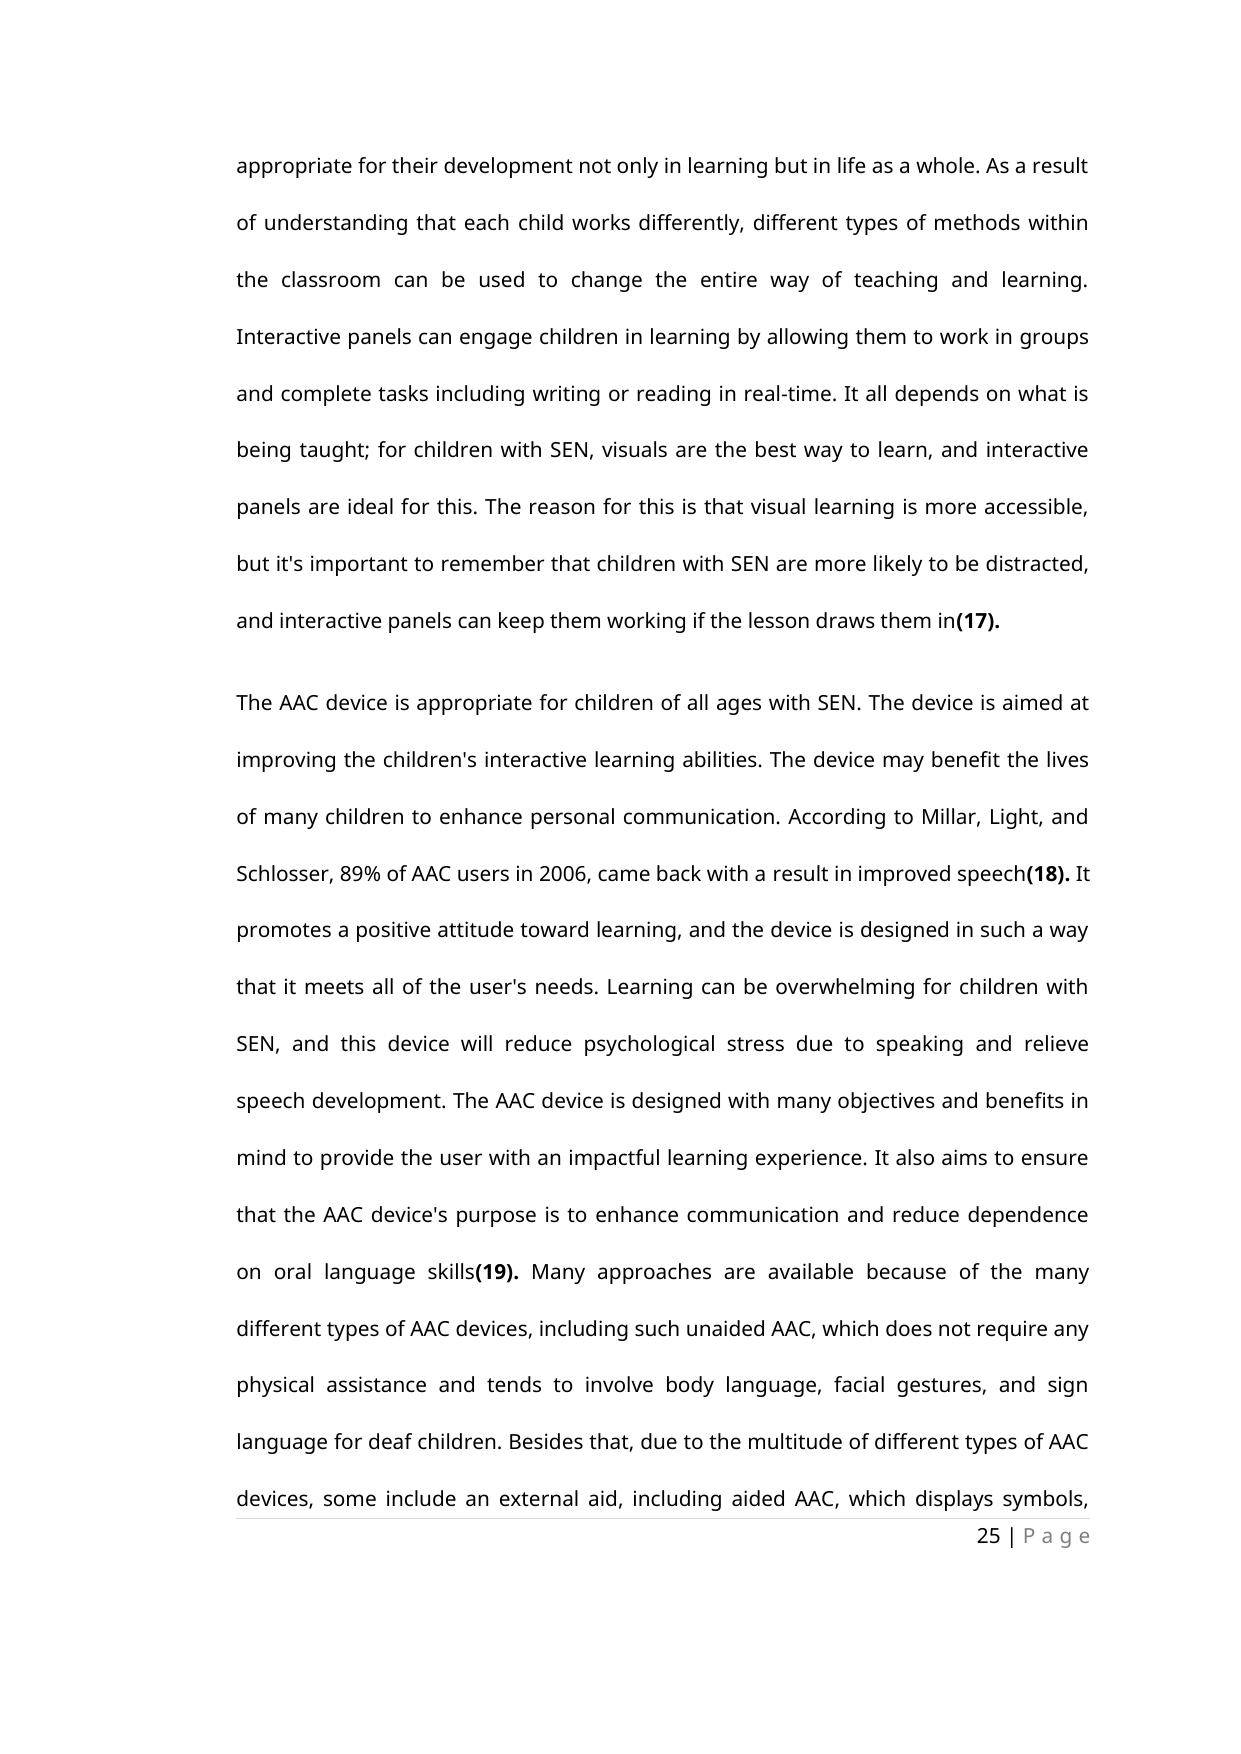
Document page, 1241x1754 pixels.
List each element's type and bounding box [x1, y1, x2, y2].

text [236, 151, 1090, 635]
text [236, 688, 1090, 1513]
